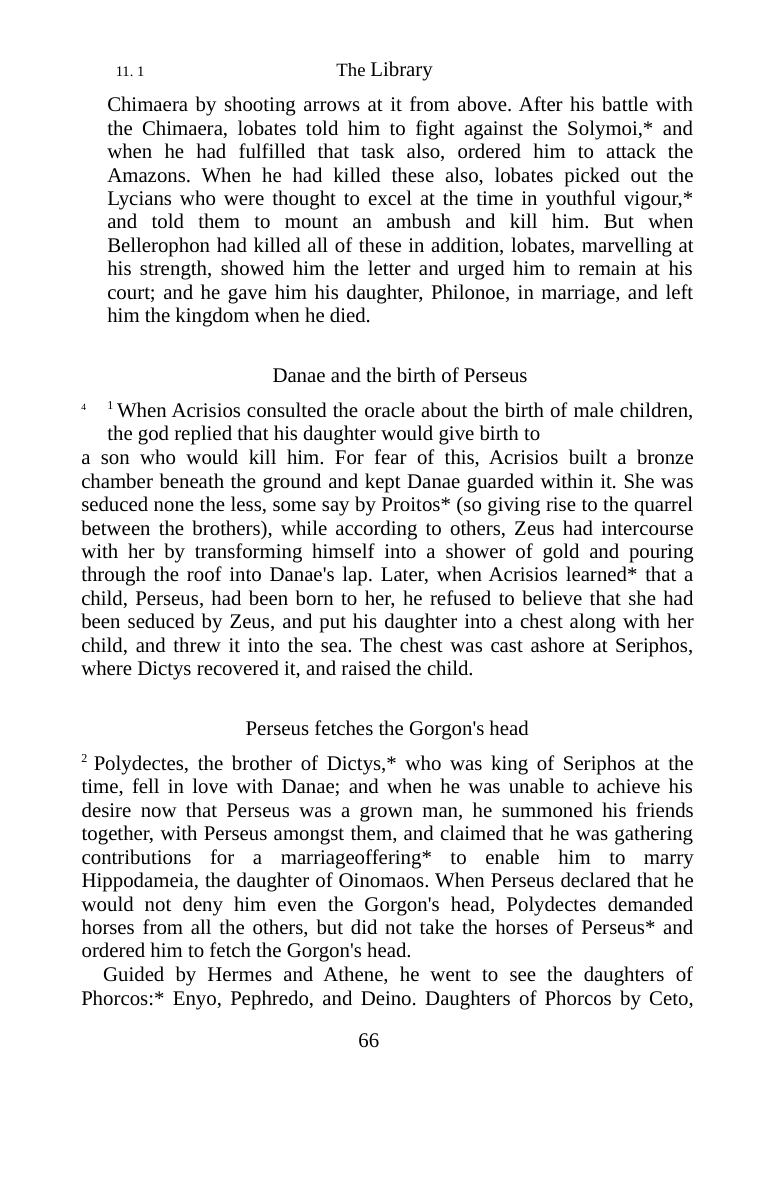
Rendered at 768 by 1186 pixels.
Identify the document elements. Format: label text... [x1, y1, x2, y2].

text a son who would kill him. For fear of this, Acrisios built a bronze chamber beneath the ground and kept Danae guarded within it. She was seduced none the less, some say by Proitos* (so giving rise to the quarrel between the brothers), while according to others, Zeus had intercourse with her by transforming himself into a shower of gold and pouring through the roof into Danae's lap. Later, when Acrisios learned* that a child, Perseus, had been born to her, he refused to believe that she had been seduced by Zeus, and put his daughter into a chest along with her child, and threw it into the sea. The chest was cast ashore at Seriphos, where Dictys recovered it, and raised the child. [81, 446, 694, 680]
text Perseus fetches the Gorgon's head [112, 716, 662, 740]
text 2 Polydectes, the brother of Dictys,* who was king of Seriphos at the time, fell in love with Danae; and when he was unable to achieve his desire now that Perseus was a grown man, he summoned his friends together, with Perseus amongst them, and claimed that he was gathering contributions for a marriageoffering* to enable him to marry Hippodameia, the daughter of Oinomaos. When Perseus declared that he would not deny him even the Gorgon's head, Polydectes demanded horses from all the others, but did not take the horses of Perseus* and ordered him to fetch the Gorgon's head. [81, 752, 694, 962]
text Danae and the birth of Perseus [112, 363, 687, 387]
list 1 When Acrisios consulted the oracle about the birth of male children, the god replied that his daughter would give birth to [81, 398, 694, 445]
